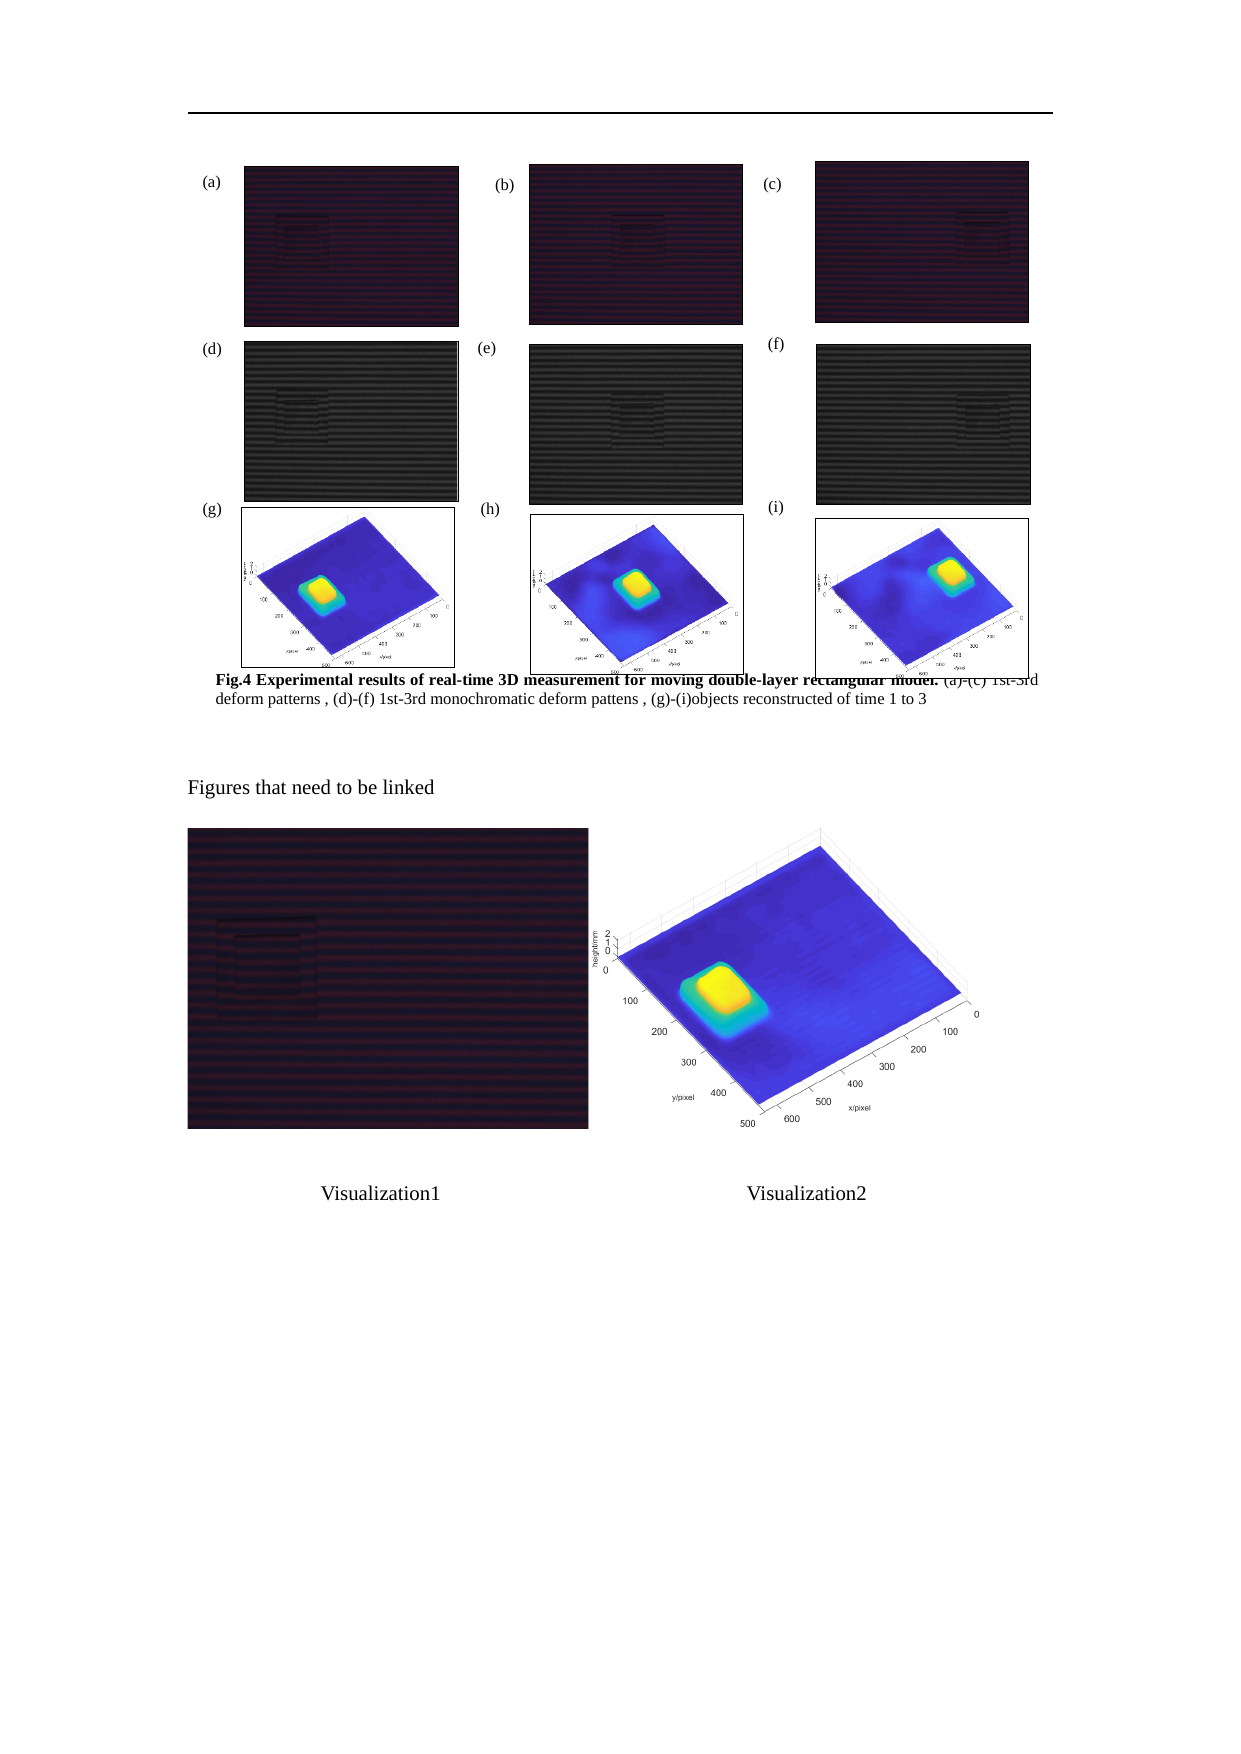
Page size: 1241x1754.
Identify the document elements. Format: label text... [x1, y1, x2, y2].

picture [530, 345, 742, 504]
text Visualization1 Visualization2 [187, 1177, 867, 1209]
picture [242, 508, 454, 667]
text Figures that need to be linked [187, 771, 1053, 803]
picture [245, 167, 458, 326]
picture [816, 519, 1028, 678]
picture [245, 342, 458, 501]
picture [531, 515, 743, 674]
picture [817, 345, 1030, 504]
picture [187, 827, 991, 1129]
picture [816, 162, 1028, 322]
picture [530, 165, 742, 324]
